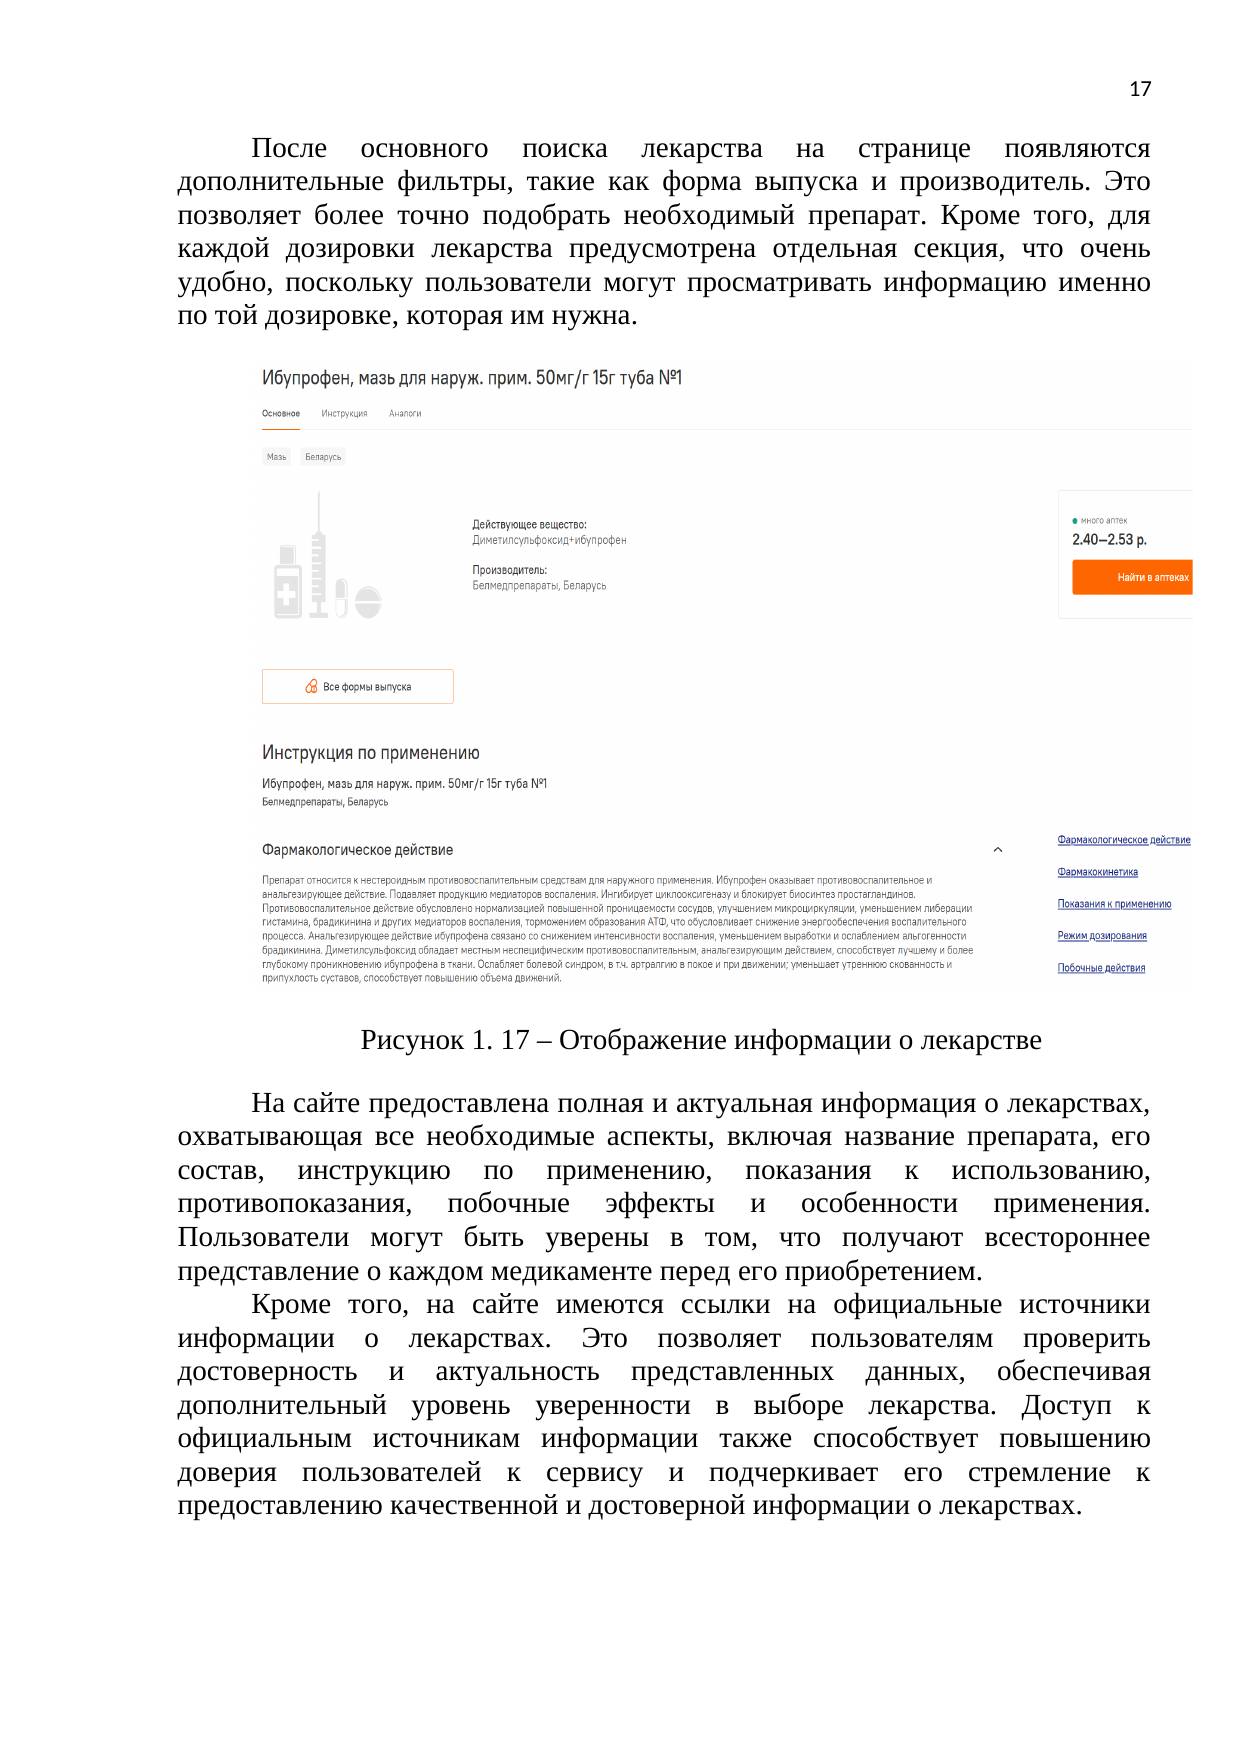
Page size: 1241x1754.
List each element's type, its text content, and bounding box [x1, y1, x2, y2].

text После основного поиска лекарства на странице появляются дополнительные фильтры, такие как форма выпуска и производитель. Это позволяет более точно подобрать необходимый препарат. Кроме того, для каждой дозировки лекарства предусмотрена отдельная секция, что очень удобно, поскольку пользователи могут просматривать информацию именно по той дозировке, которая им нужна. [177, 130, 1152, 331]
text Рисунок 1. 17 – Отображение информации о лекарстве [177, 1022, 1152, 1056]
text Кроме того, на сайте имеются ссылки на официальные источники информации о лекарствах. Это позволяет пользователям проверить достоверность и актуальность представленных данных, обеспечивая дополнительный уровень уверенности в выборе лекарства. Доступ к официальным источникам информации также способствует повышению доверия пользователей к сервису и подчеркивает его стремление к предоставлению качественной и достоверной информации о лекарствах. [177, 1286, 1152, 1521]
picture [251, 360, 1193, 993]
text На сайте предоставлена полная и актуальная информация о лекарствах, охватывающая все необходимые аспекты, включая название препарата, его состав, инструкцию по применению, показания к использованию, противопоказания, побочные эффекты и особенности применения. Пользователи могут быть уверены в том, что получают всестороннее представление о каждом медикаменте перед его приобретением. [177, 1085, 1152, 1286]
